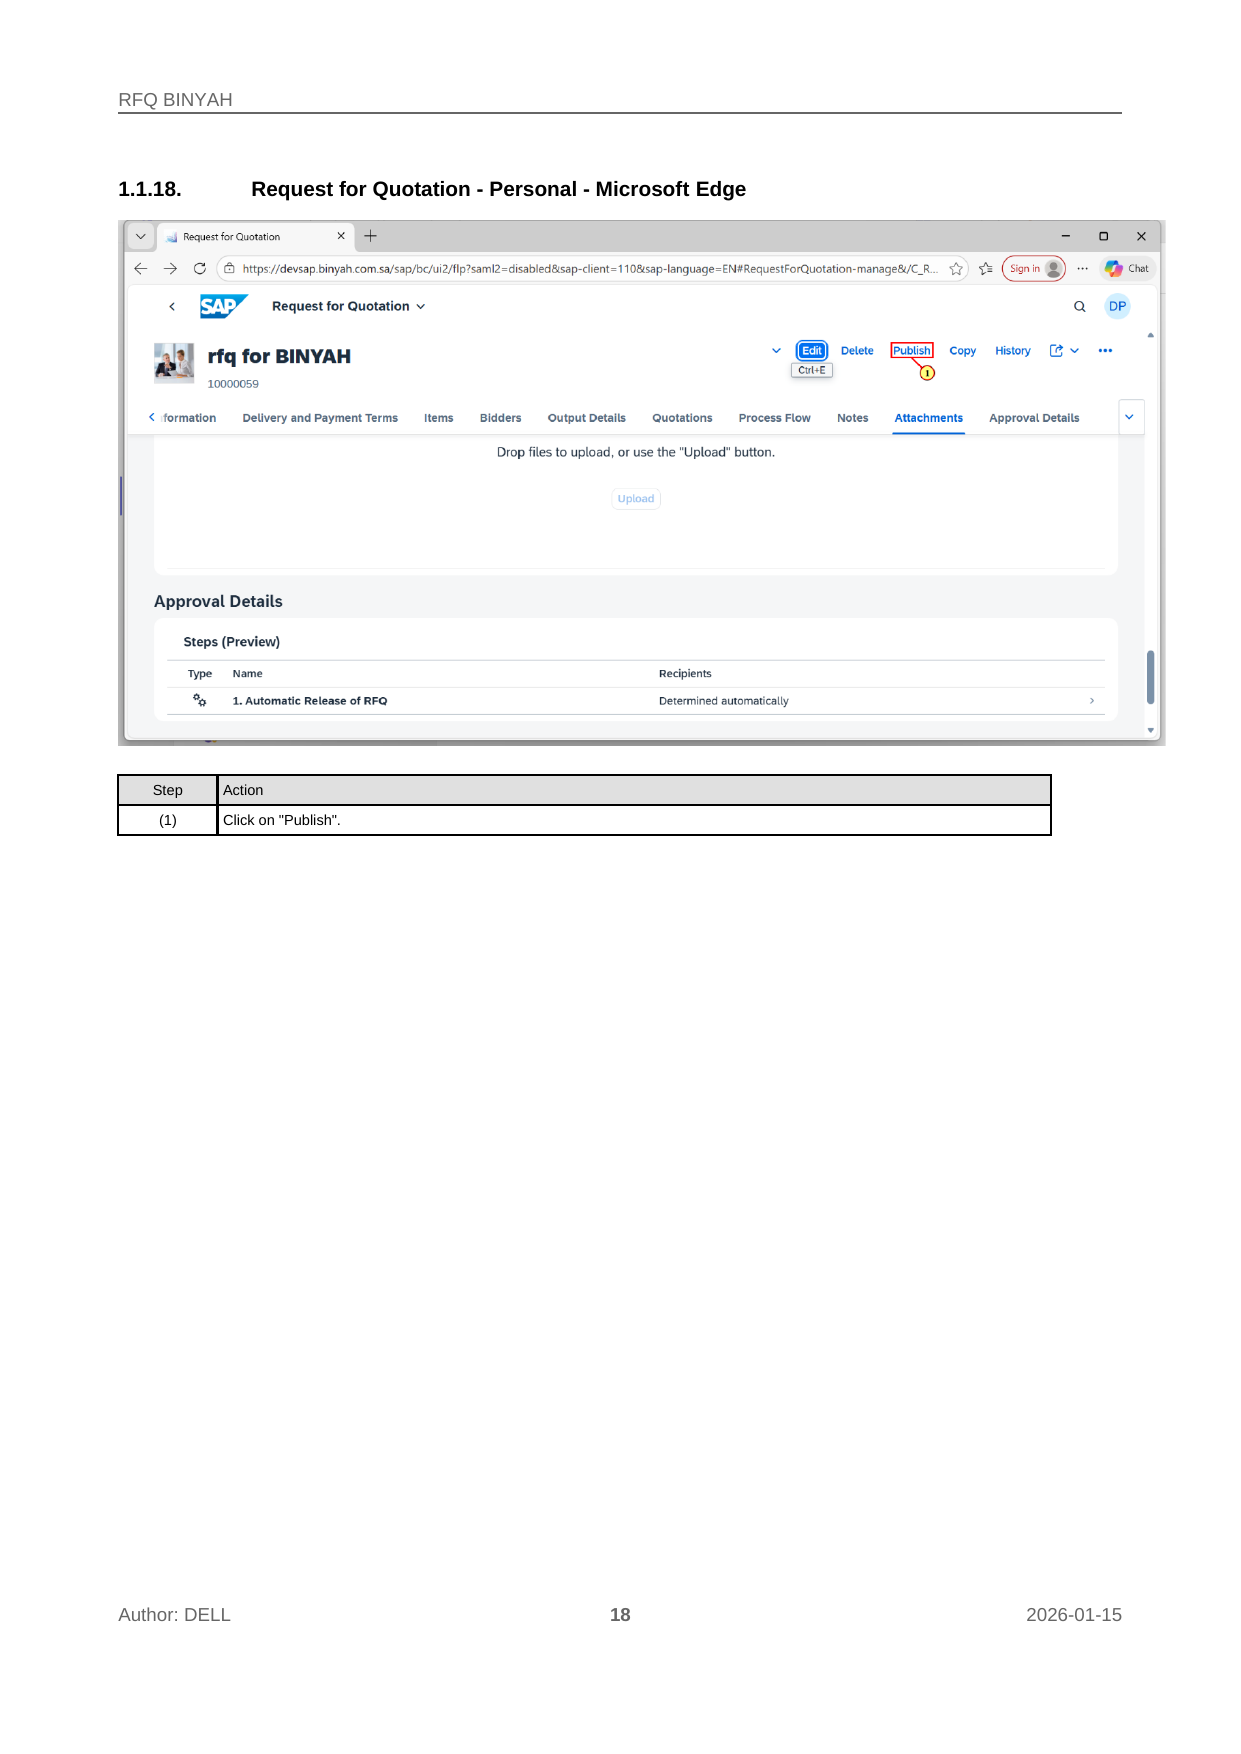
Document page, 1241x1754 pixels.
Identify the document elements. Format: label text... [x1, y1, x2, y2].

text Request for Quotation - Personal - Microsoft​ Edge [118, 177, 1122, 201]
table_header Step [119, 776, 216, 804]
picture [118, 220, 1166, 746]
table_cell (1) [119, 806, 216, 834]
table_cell Click on "Publish". [219, 806, 1050, 834]
table_header Action [219, 776, 1050, 804]
